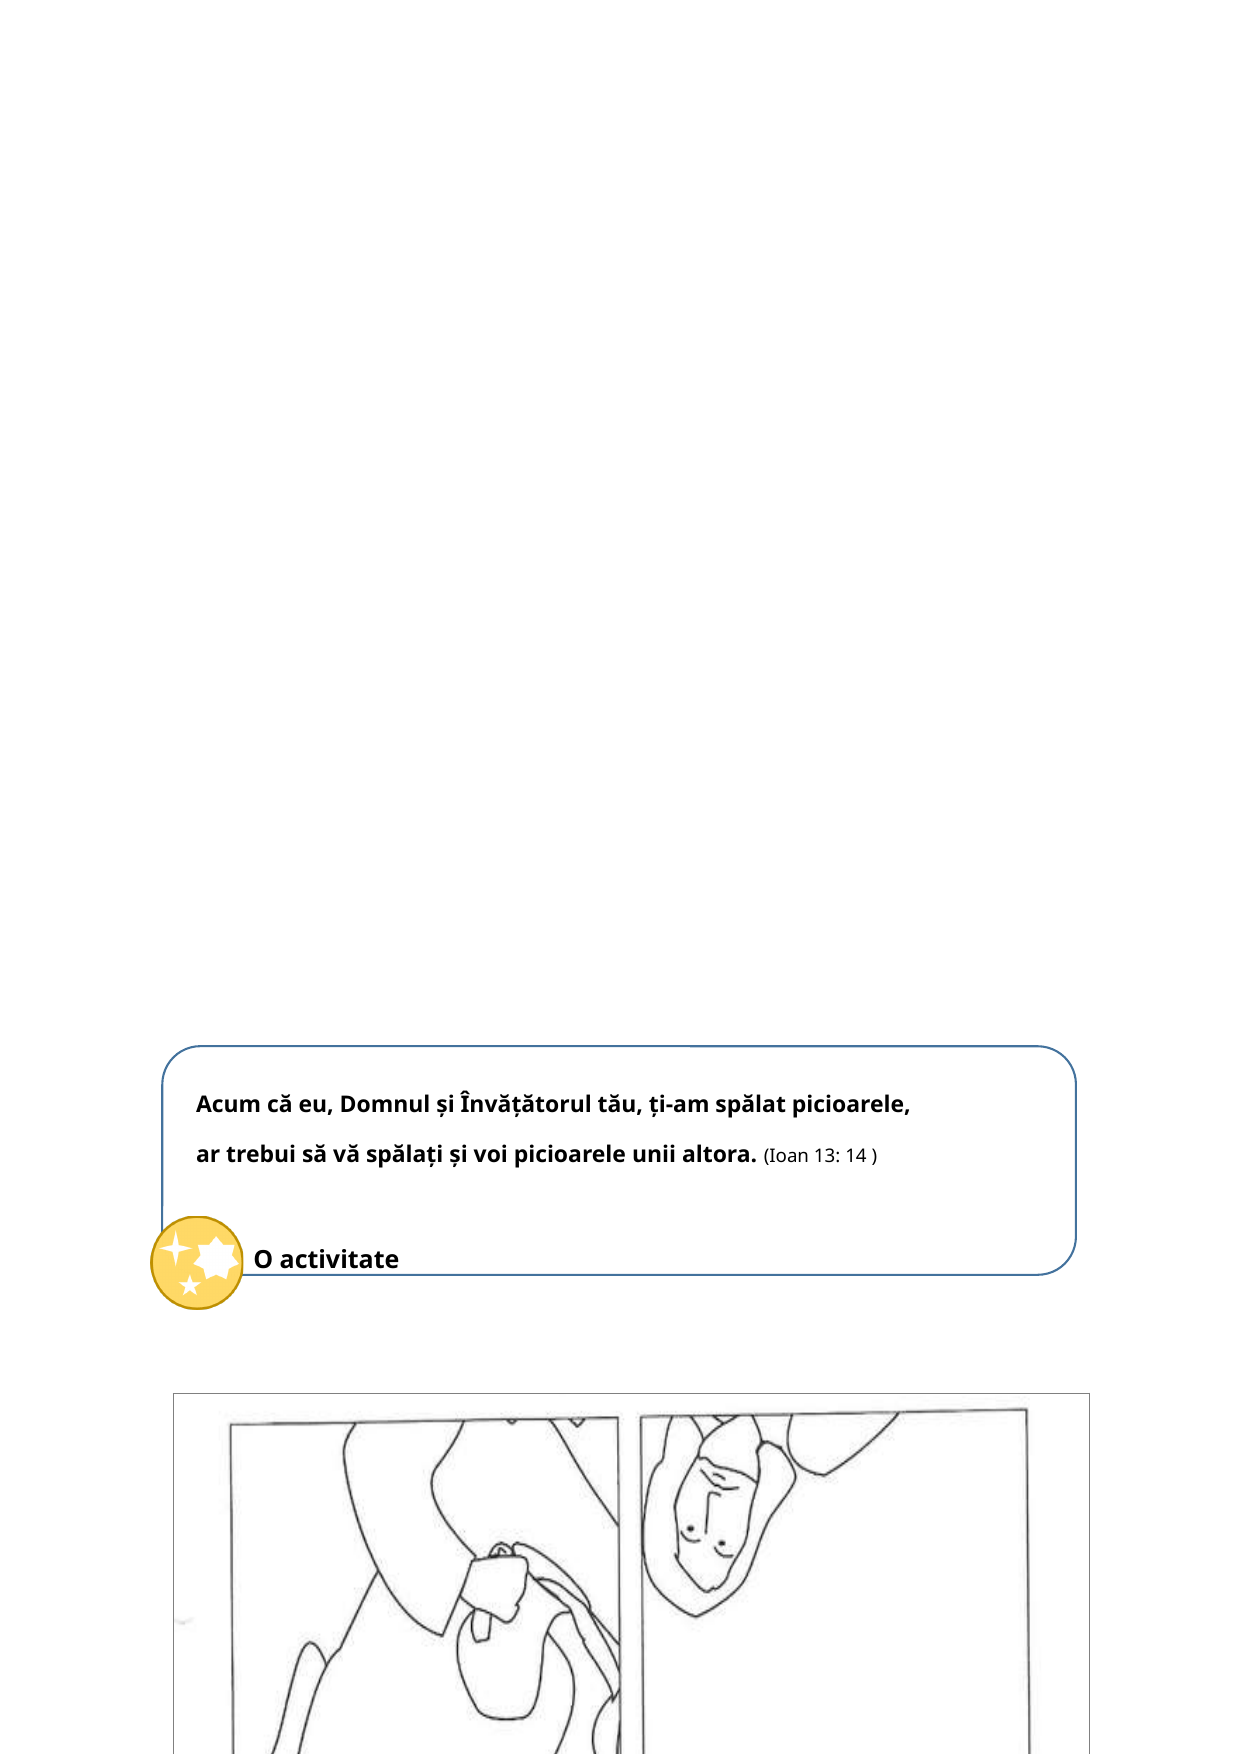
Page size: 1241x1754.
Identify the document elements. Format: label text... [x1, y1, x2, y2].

text Acum că eu, Domnul și Învățătorul tău, ți-am spălat picioarele, [150, 1088, 1090, 1119]
text ar trebui să vă spălați și voi picioarele unii altora. (Ioan 13: 14 ) [150, 1138, 1090, 1169]
text O activitate [244, 1242, 1090, 1276]
picture [150, 1216, 244, 1310]
picture [174, 1394, 1089, 1754]
